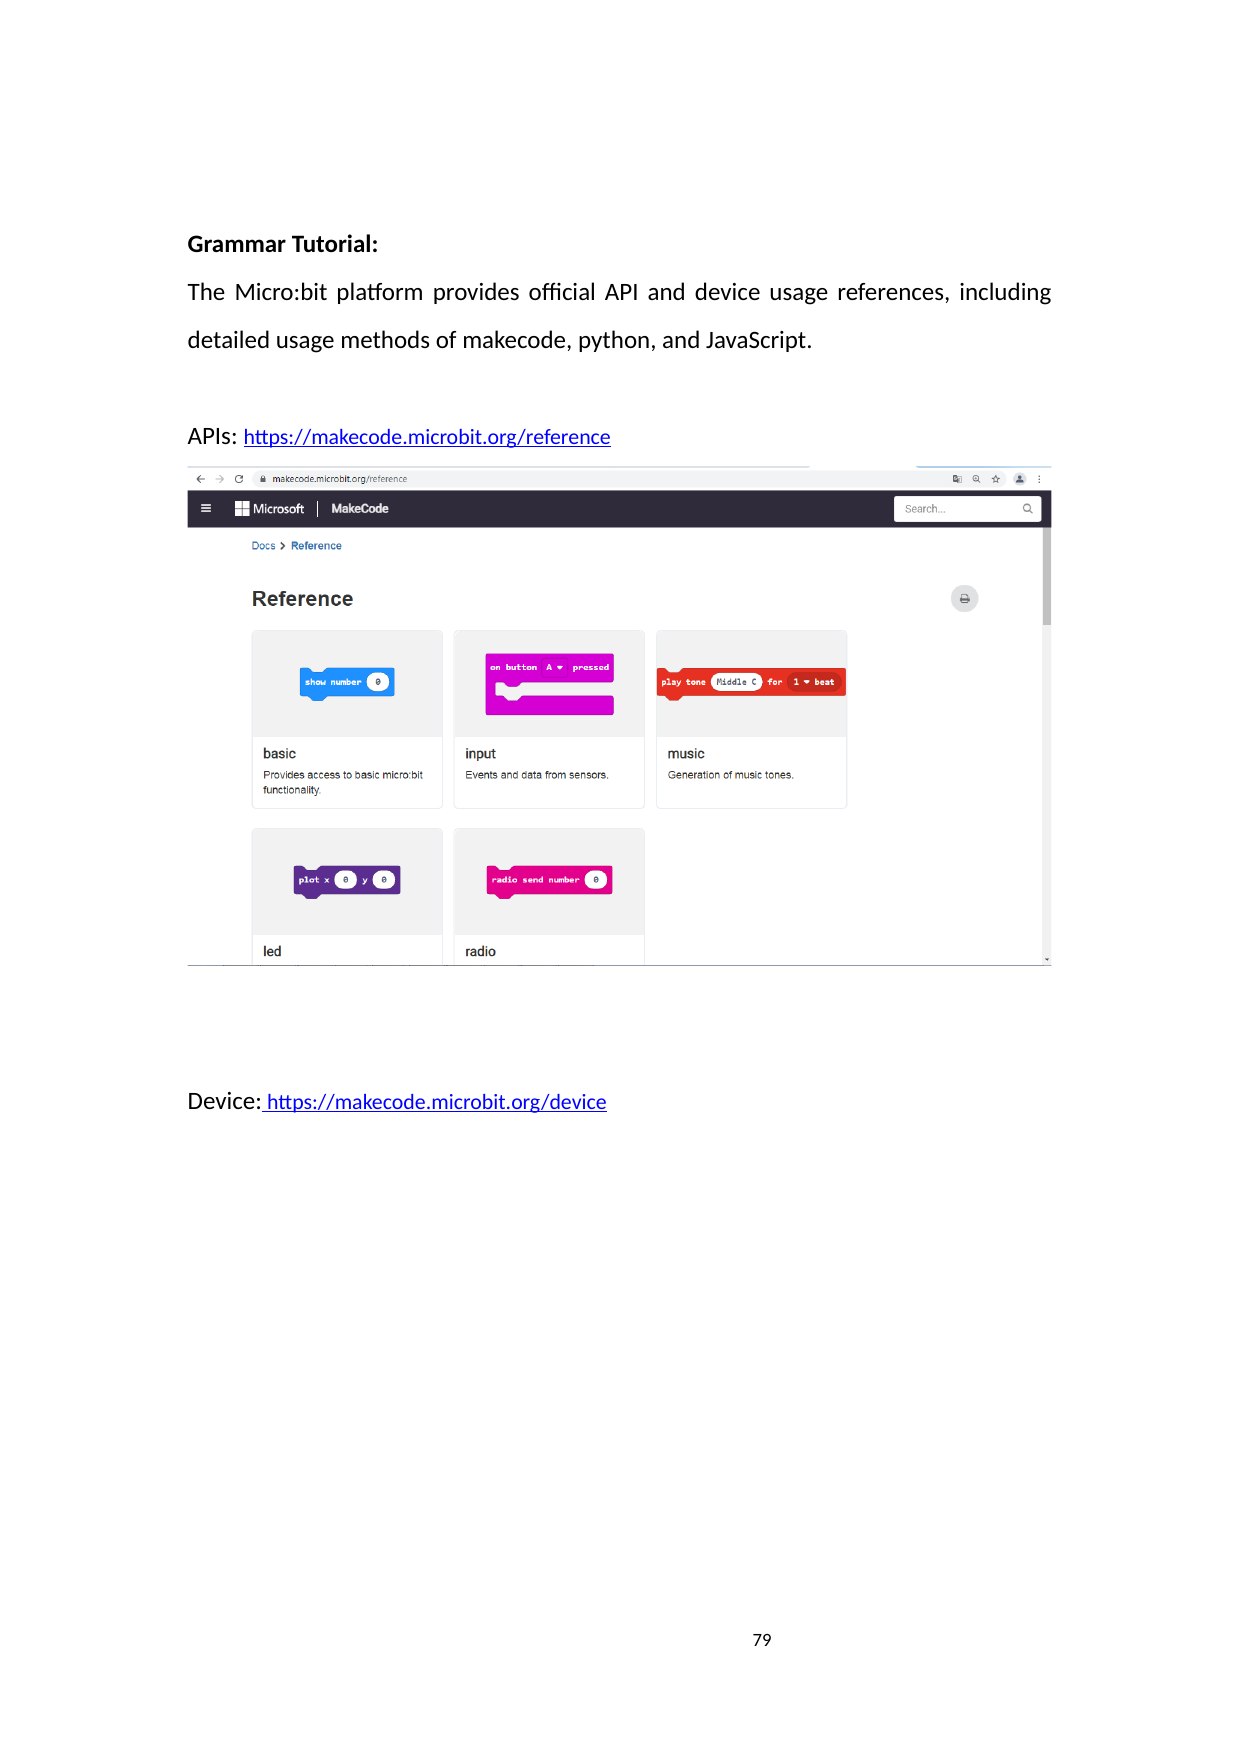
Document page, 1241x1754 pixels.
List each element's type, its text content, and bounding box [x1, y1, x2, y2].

text Grammar Tutorial: [187, 227, 1053, 259]
picture [187, 466, 1052, 966]
text The Micro:bit platform provides official API and device usage references, including detailed usage methods of makecode, python, and JavaScript. [187, 275, 1053, 356]
text Device: https://makecode.microbit.org/device [187, 1084, 1053, 1117]
text APIs: https://makecode.microbit.org/reference [187, 419, 1053, 451]
